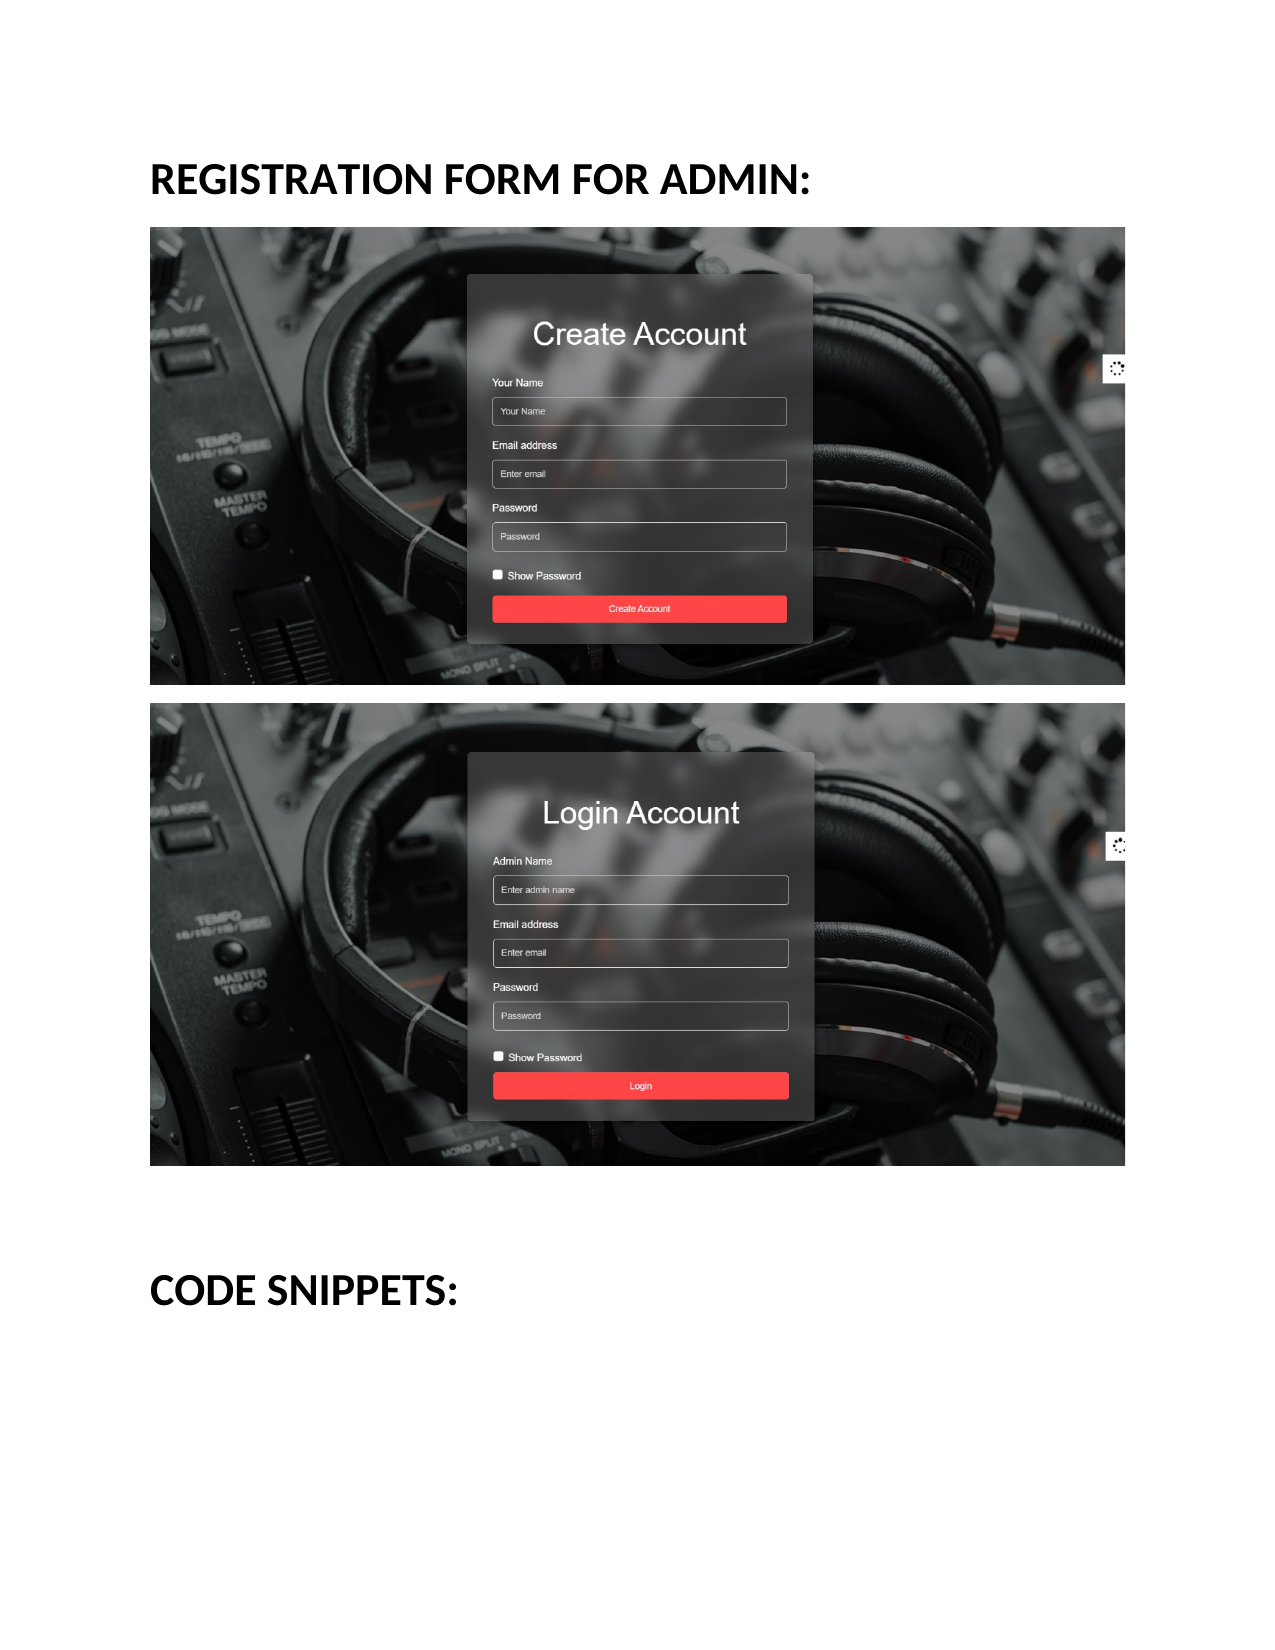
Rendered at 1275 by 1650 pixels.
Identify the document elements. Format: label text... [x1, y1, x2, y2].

picture [150, 227, 1125, 685]
text REGISTRATION FORM FOR ADMIN: [150, 150, 1125, 206]
picture [150, 703, 1125, 1166]
text CODE SNIPPETS: [150, 1261, 1125, 1317]
